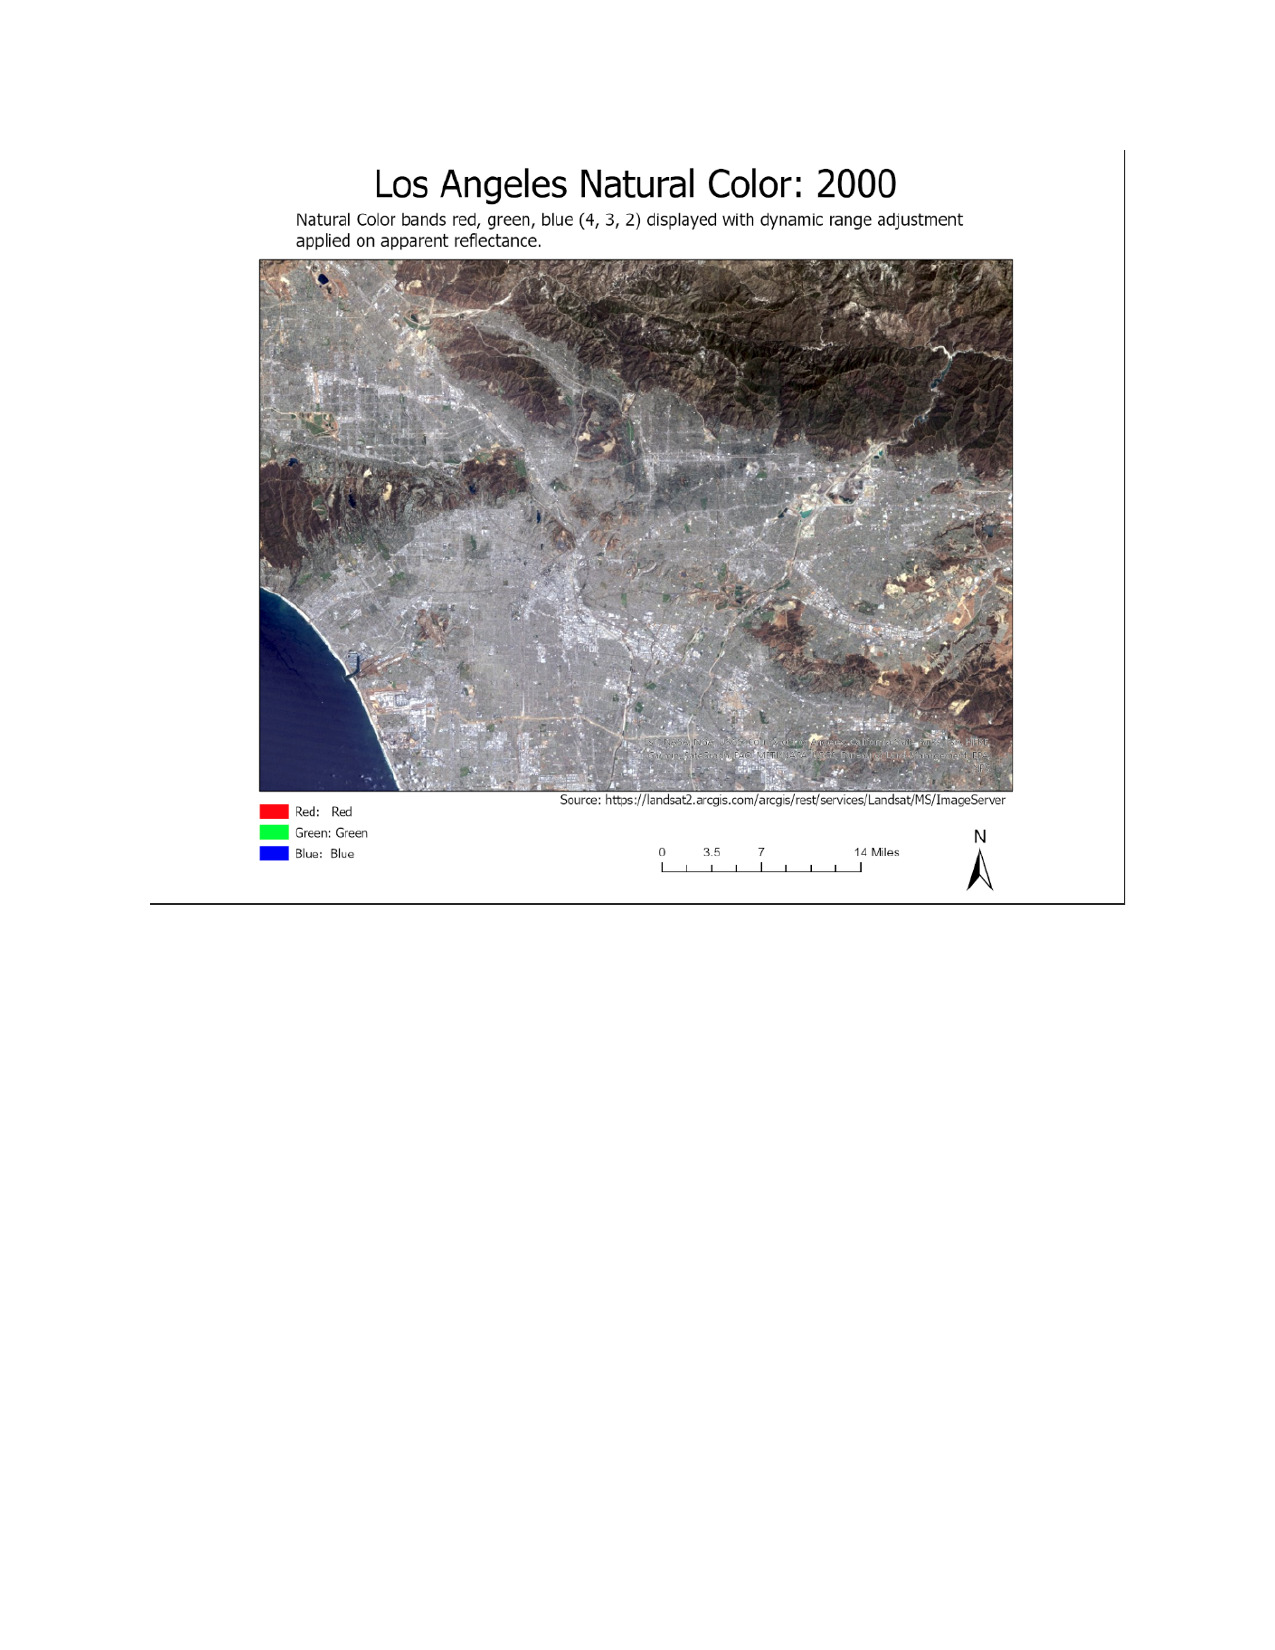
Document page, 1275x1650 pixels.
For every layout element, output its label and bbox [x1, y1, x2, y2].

picture [150, 150, 1125, 905]
